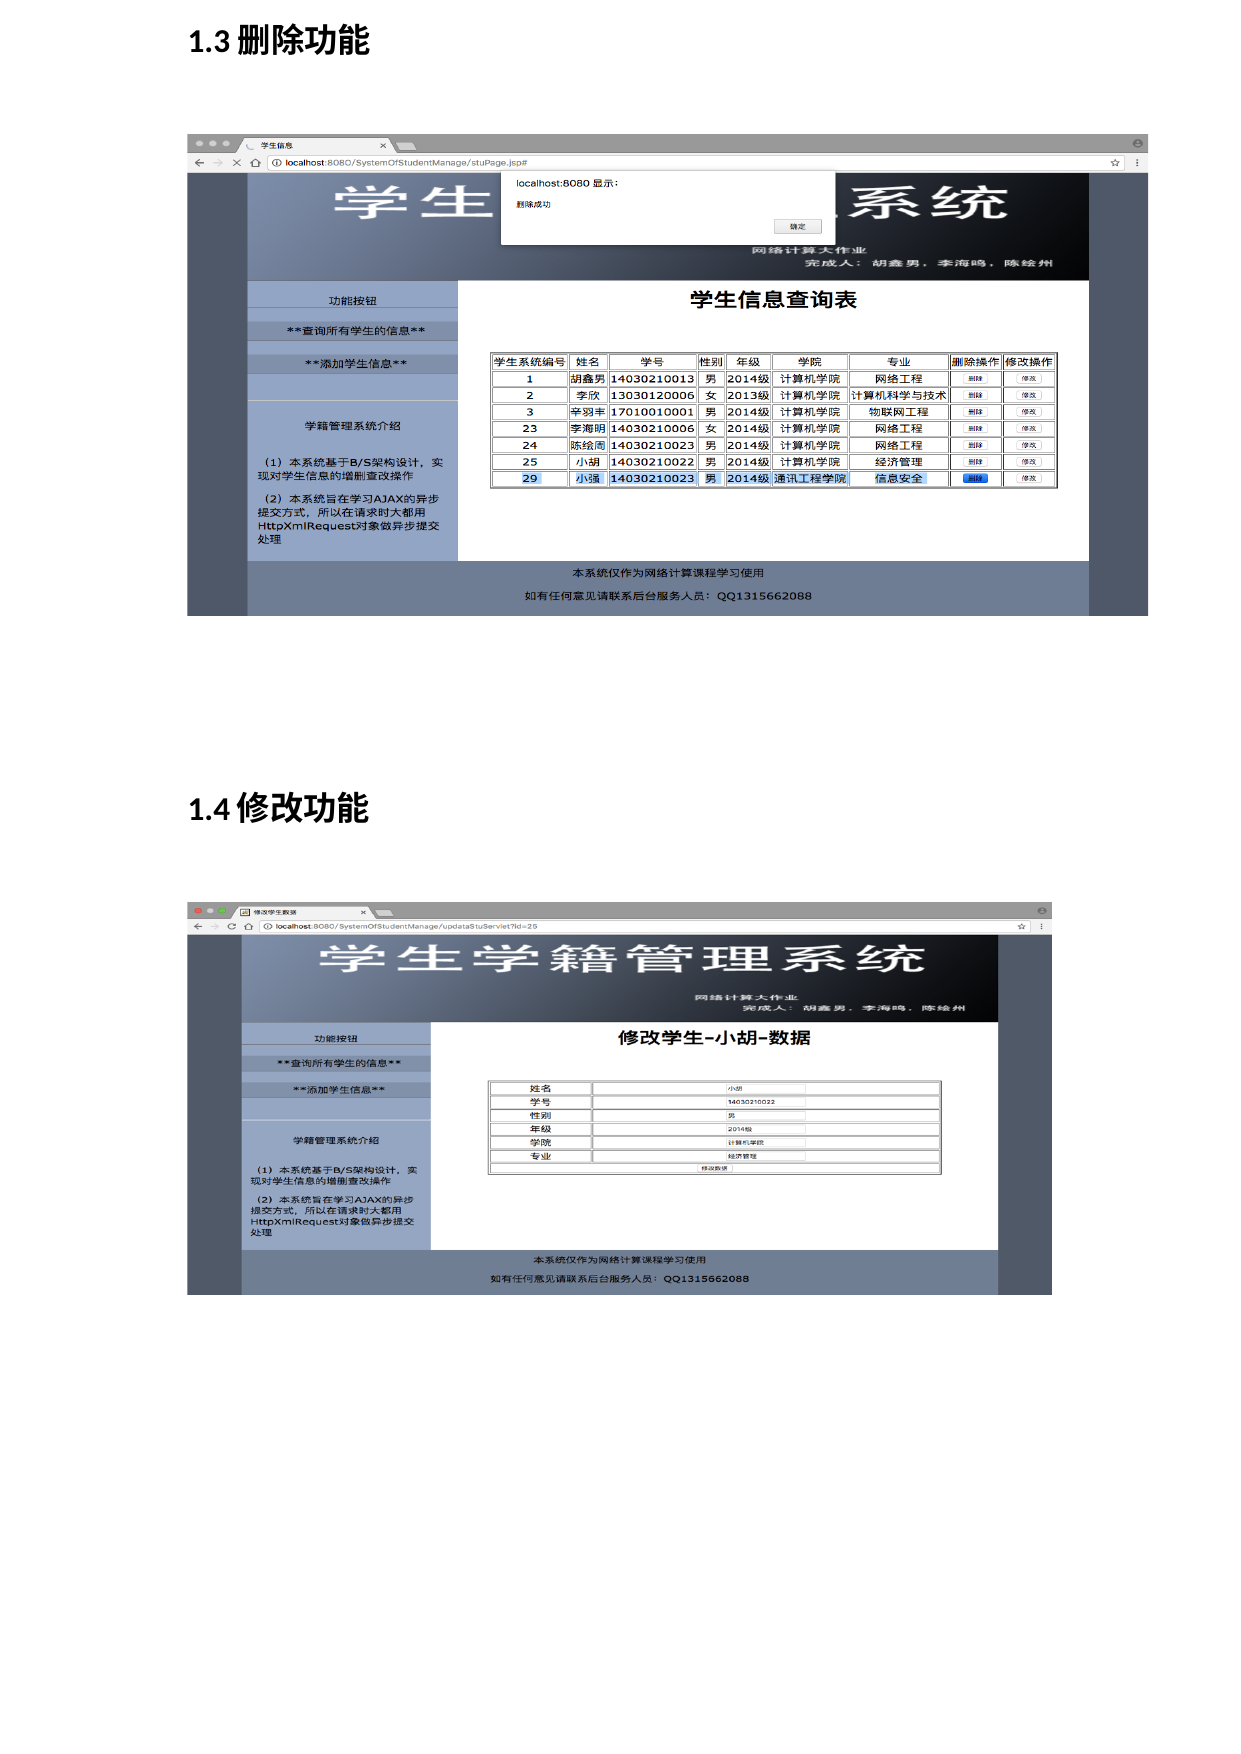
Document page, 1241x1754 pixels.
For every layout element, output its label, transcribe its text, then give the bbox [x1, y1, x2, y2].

picture [187, 902, 1052, 1295]
subtitle 1.3 删除功能 [187, 4, 1053, 72]
picture [187, 134, 1149, 616]
subtitle 1.4修改功能 [187, 772, 1053, 840]
